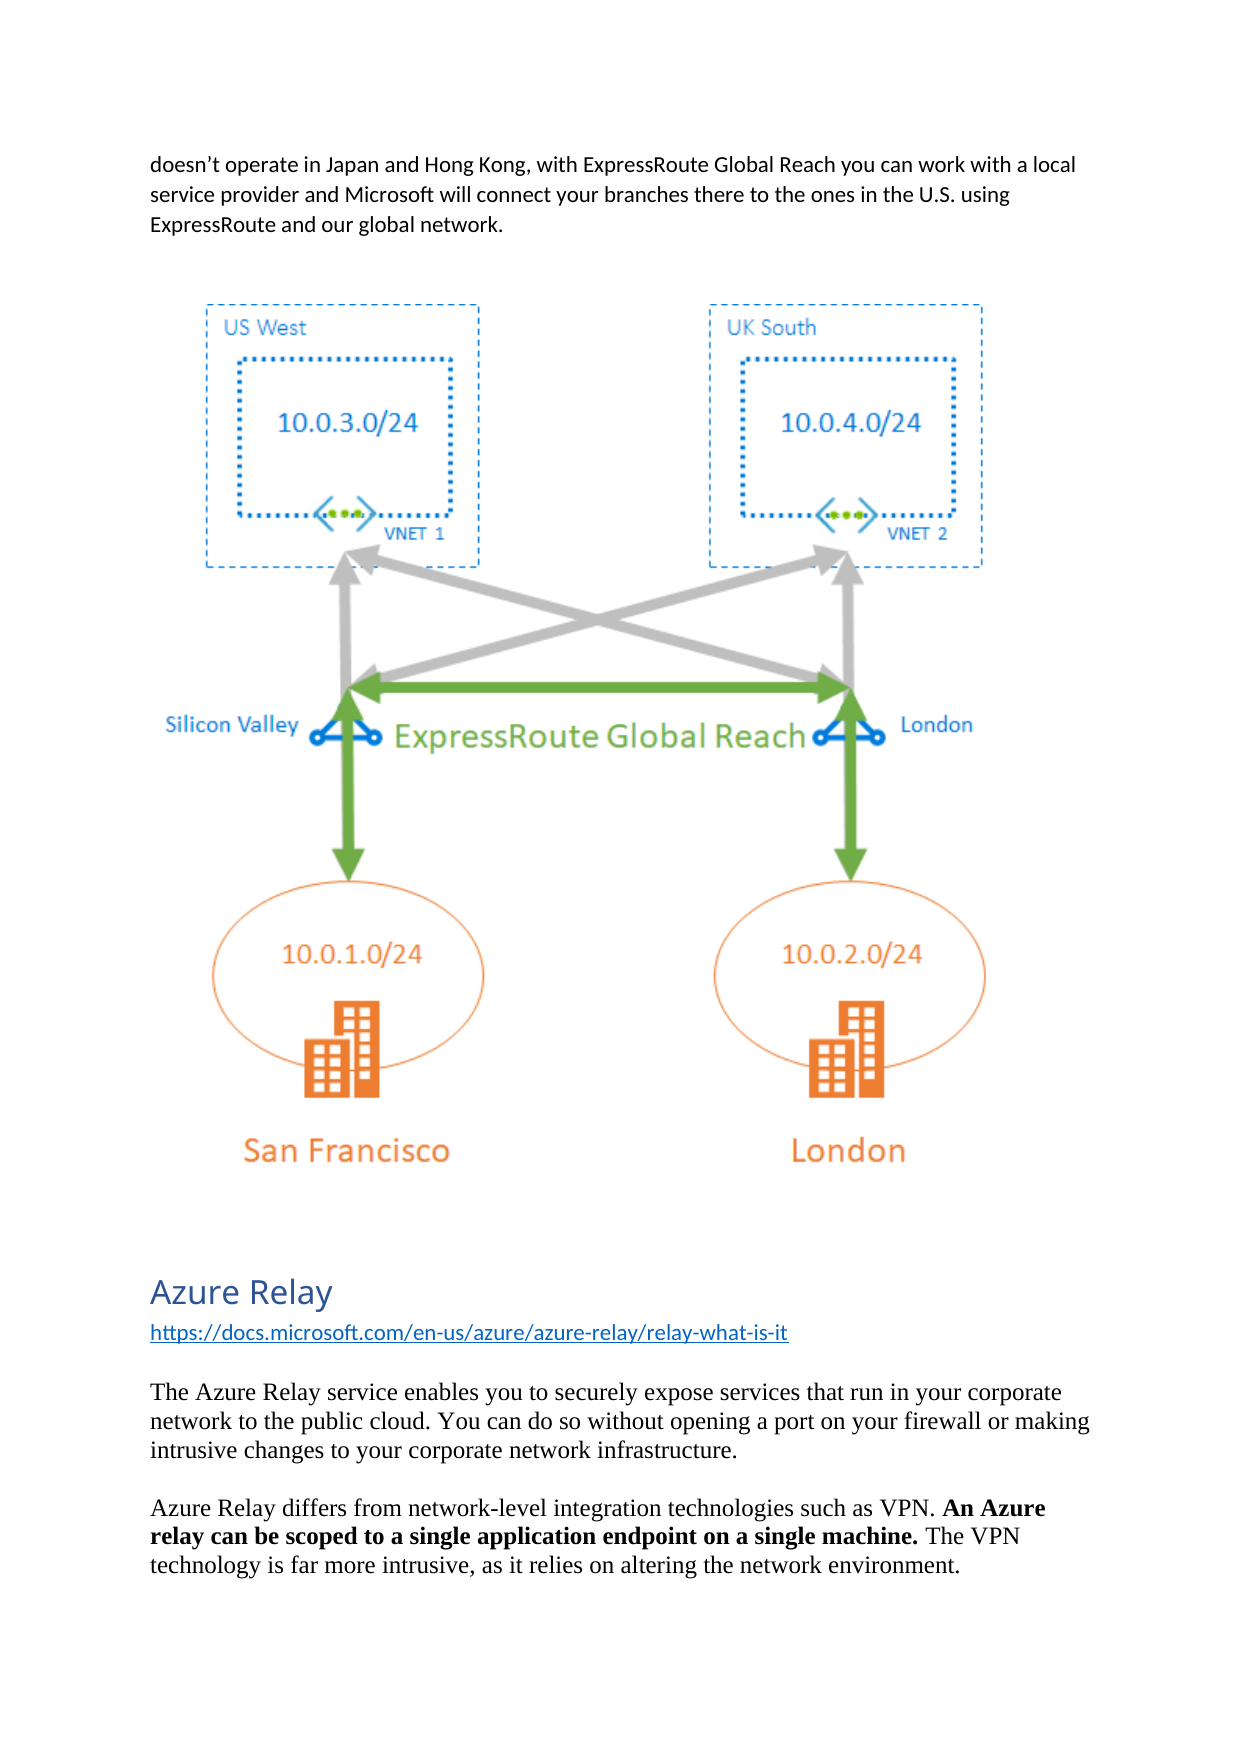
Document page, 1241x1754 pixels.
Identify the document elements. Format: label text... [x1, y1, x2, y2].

text The Azure Relay service enables you to securely expose services that run in your corporate network to the public cloud. You can do so without opening a port on your firewall or making intrusive changes to your corporate network infrastructure. [150, 1377, 1090, 1463]
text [150, 150, 1090, 238]
text Azure Relay differs from network-level integration technologies such as VPN. An Azure relay can be scoped to a single application endpoint on a single machine. The VPN technology is far more intrusive, as it relies on altering the network environment. [150, 1493, 1090, 1579]
text https://docs.microsoft.com/en-us/azure/azure-relay/relay-what-is-it [150, 1318, 1090, 1346]
subtitle Azure Relay [150, 1269, 1090, 1314]
picture [150, 304, 1061, 1195]
